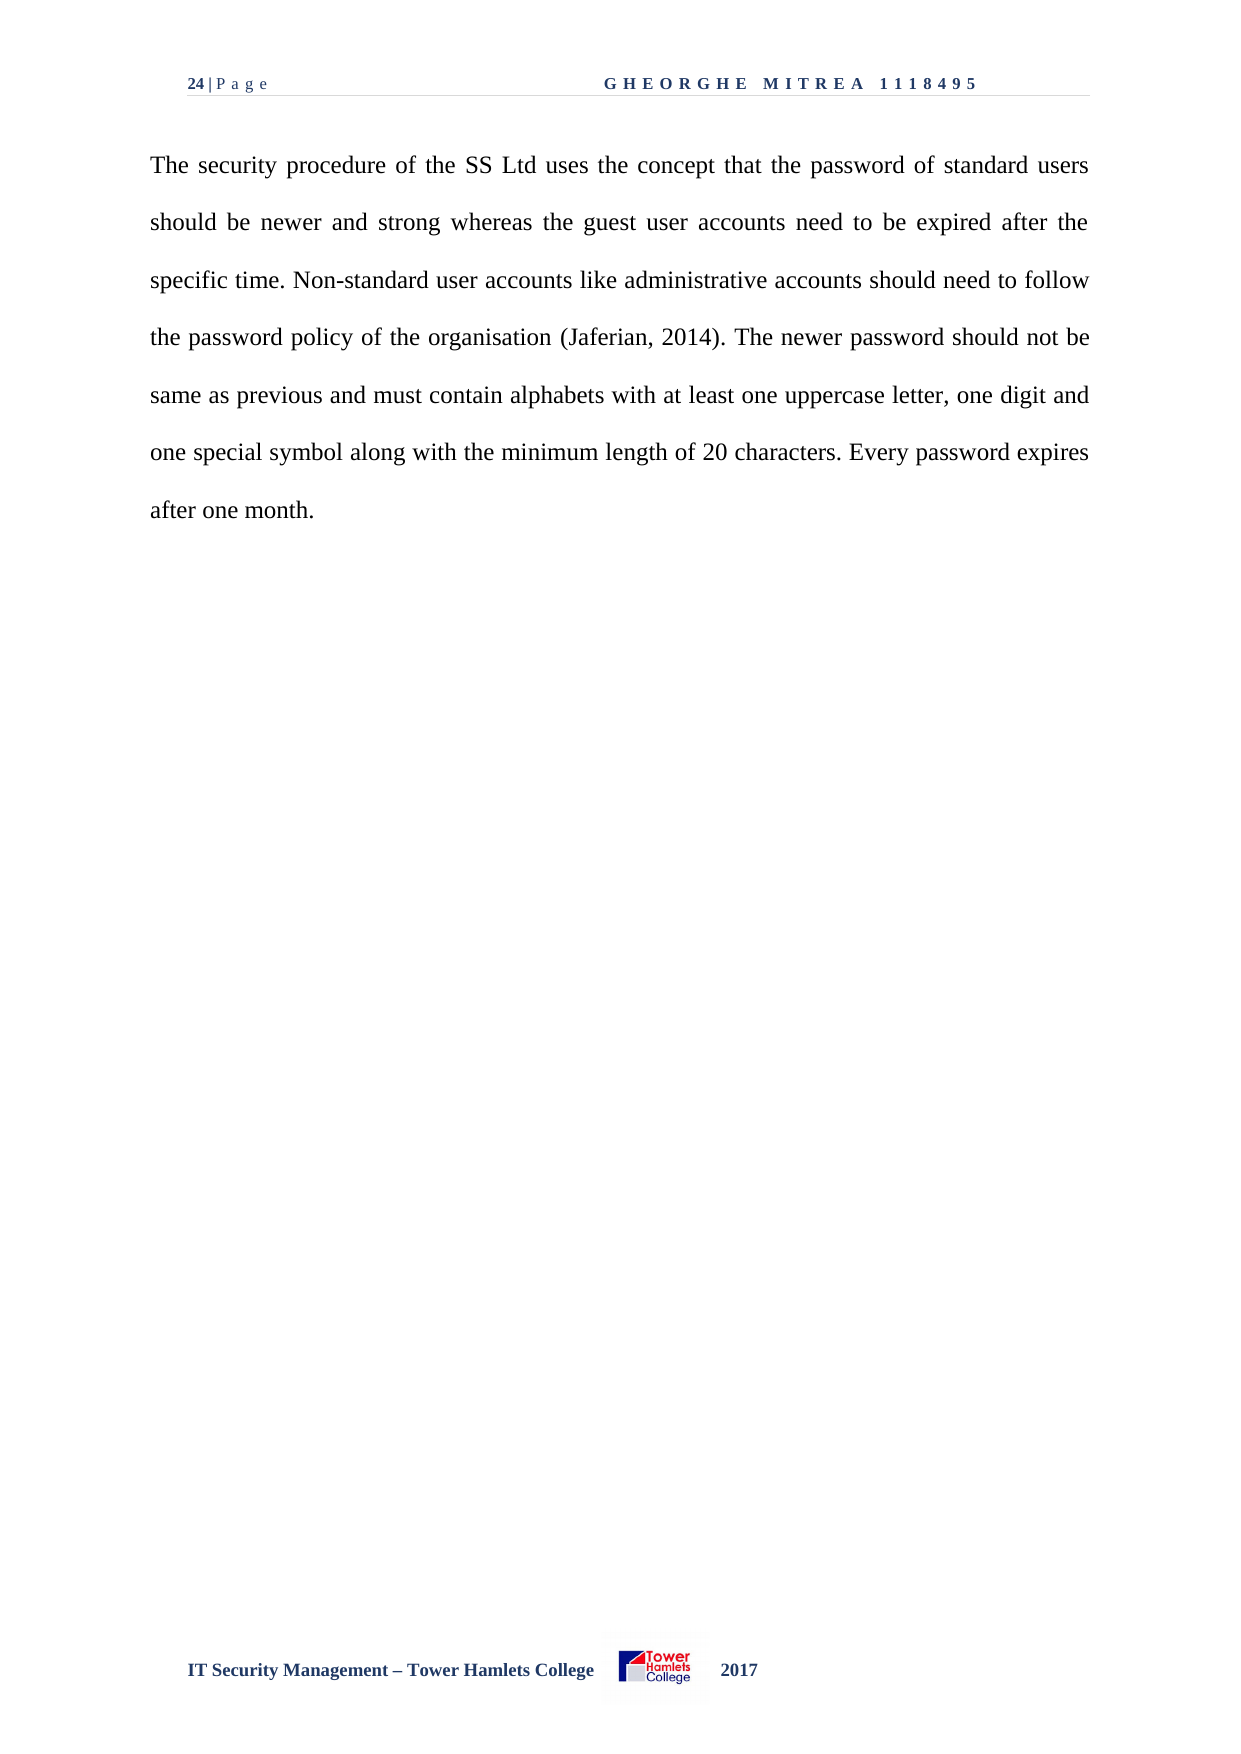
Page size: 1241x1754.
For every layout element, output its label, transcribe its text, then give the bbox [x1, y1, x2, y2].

picture [601, 1628, 710, 1705]
text The security procedure of the SS Ltd uses the concept that the password of standard users should be newer and strong whereas the guest user accounts need to be expired after the specific time. Non-standard user accounts like administrative accounts should need to follow the password policy of the organisation. The newer password should not be same as previous and must contain alphabets with at least one uppercase letter, one digit and one special symbol along with the minimum length of 20 characters. Every password expires after one month. [150, 150, 1090, 524]
